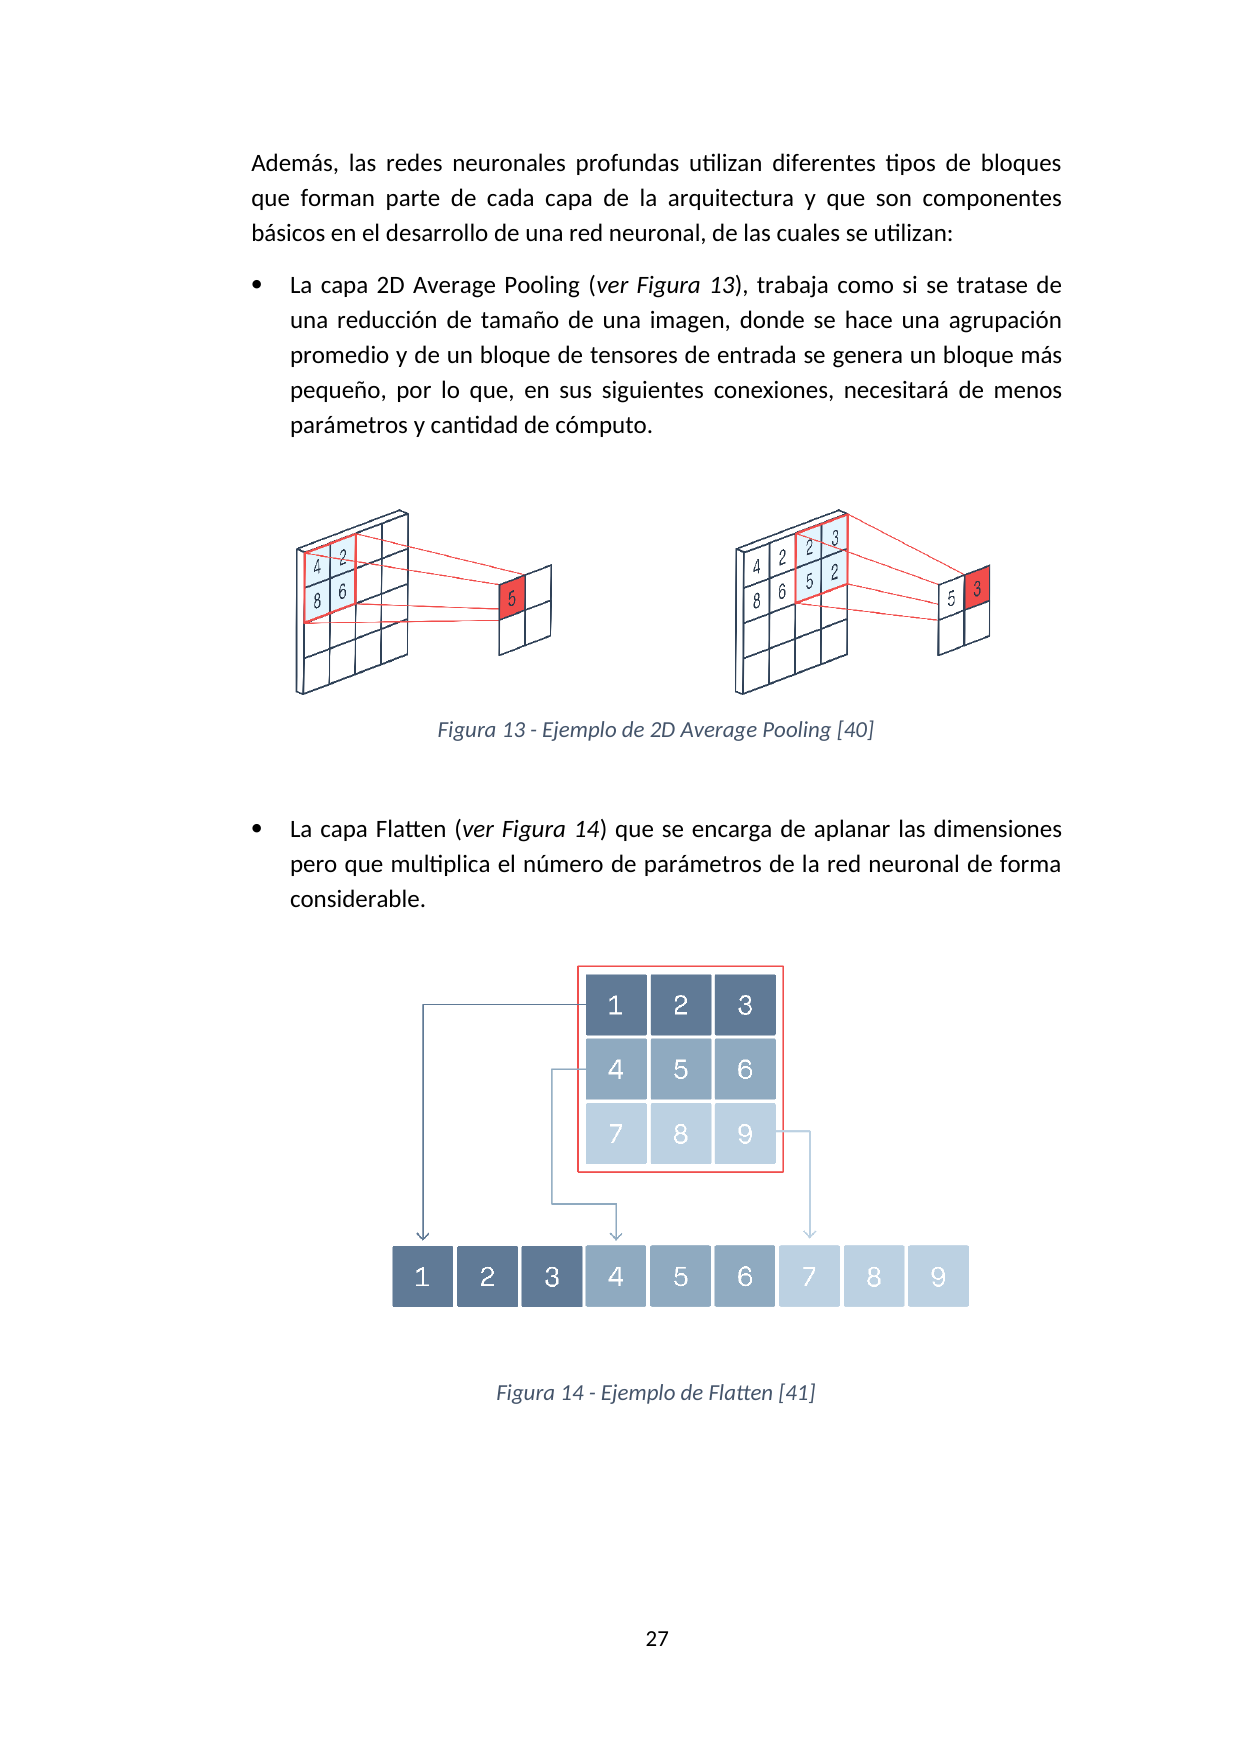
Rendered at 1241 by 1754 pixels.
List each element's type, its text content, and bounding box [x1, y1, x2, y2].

picture [295, 509, 991, 695]
list La capa Flatten (ver Figura 14) que se encarga de aplanar las dimensiones pero que multiplica el número de parámetros de la red neuronal de forma considerable. [252, 813, 1063, 914]
text Además, las redes neuronales profundas utilizan diferentes tipos de bloques que forman parte de cada capa de la arquitectura y que son componentes básicos en el desarrollo de una red neuronal, de las cuales se utilizan: [251, 148, 1063, 248]
list La capa 2D Average Pooling (ver Figura 13), trabaja como si se tratase de una reducción de tamaño de una imagen, donde se hace una agrupación promedio y de un bloque de tensores de entrada se genera un bloque más pequeño, por lo que, en sus siguientes conexiones, necesitará de menos parámetros y cantidad de cómputo. [252, 269, 1063, 440]
picture [299, 927, 1064, 1357]
